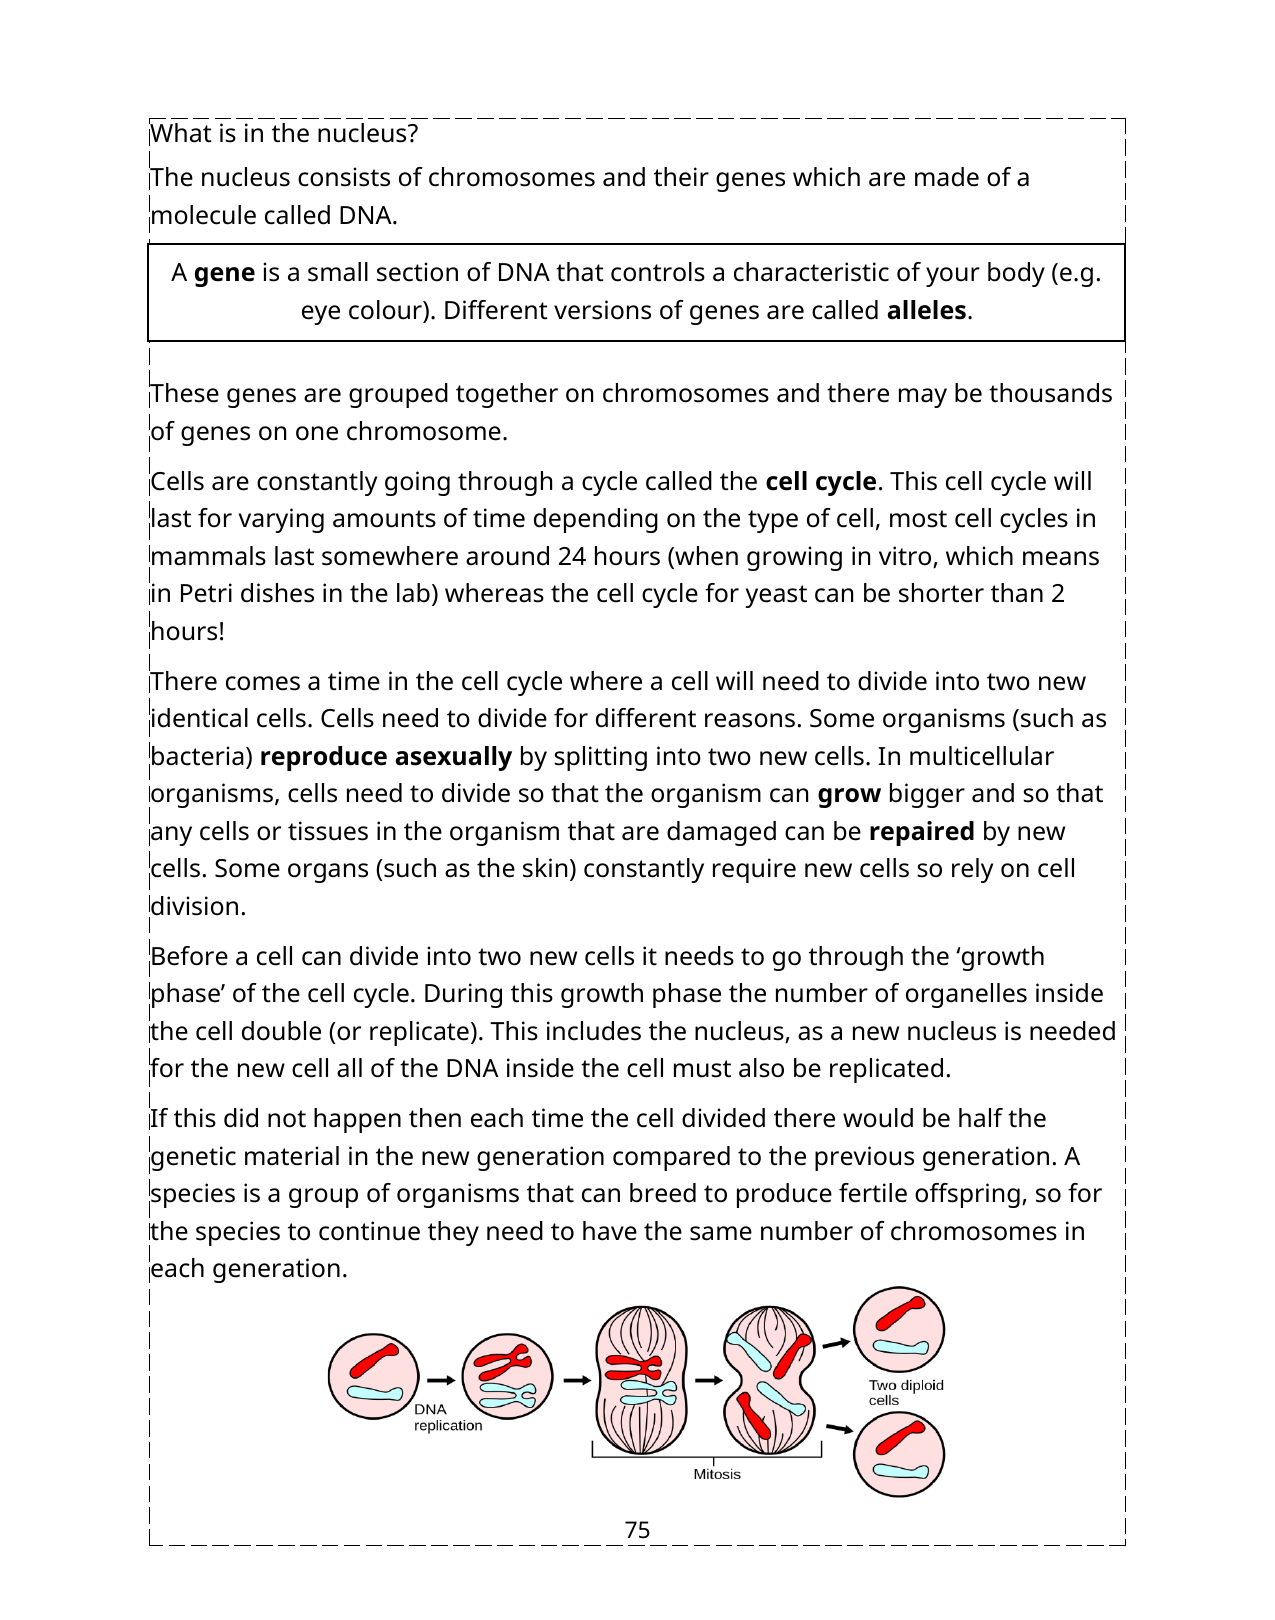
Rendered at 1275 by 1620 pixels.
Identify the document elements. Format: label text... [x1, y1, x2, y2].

text What is in the nucleus? [150, 118, 1125, 148]
text These genes are grouped together on chromosomes and there may be thousands of genes on one chromosome. [150, 342, 1125, 447]
text The nucleus consists of chromosomes and their genes which are made of a molecule called DNA. [150, 157, 1125, 232]
text Before a cell can divide into two new cells it needs to go through the ‘growth phase’ of the cell cycle. During this growth phase the number of organelles inside the cell double (or replicate). This includes the nucleus, as a new nucleus is needed for the new cell all of the DNA inside the cell must also be replicated. [150, 935, 1125, 1085]
text Cells are constantly going through a cycle called the cell cycle. This cell cycle will last for varying amounts of time depending on the type of cell, most cell cycles in mammals last somewhere around 24 hours (when growing in vitro, which means in Petri dishes in the lab) whereas the cell cycle for yeast can be shorter than 2 hours! ​ [150, 460, 1125, 647]
picture [327, 1286, 948, 1498]
text There comes a time in the cell cycle where a cell will need to divide into two new identical cells. Cells need to divide for different reasons. Some organisms (such as bacteria) reproduce asexually by splitting into two new cells. In multicellular organisms, cells need to divide so that the organism can grow bigger and so that any cells or tissues in the organism that are damaged can be repaired by new cells. Some organs (such as the skin) constantly require new cells so rely on cell division. ​ [150, 660, 1125, 922]
text If this did not happen then each time the cell divided there would be half the genetic material in the new generation compared to the previous generation. A species is a group of organisms that can breed to produce fertile offspring, so for the species to continue they need to have the same number of chromosomes in each generation. [150, 1097, 1125, 1285]
